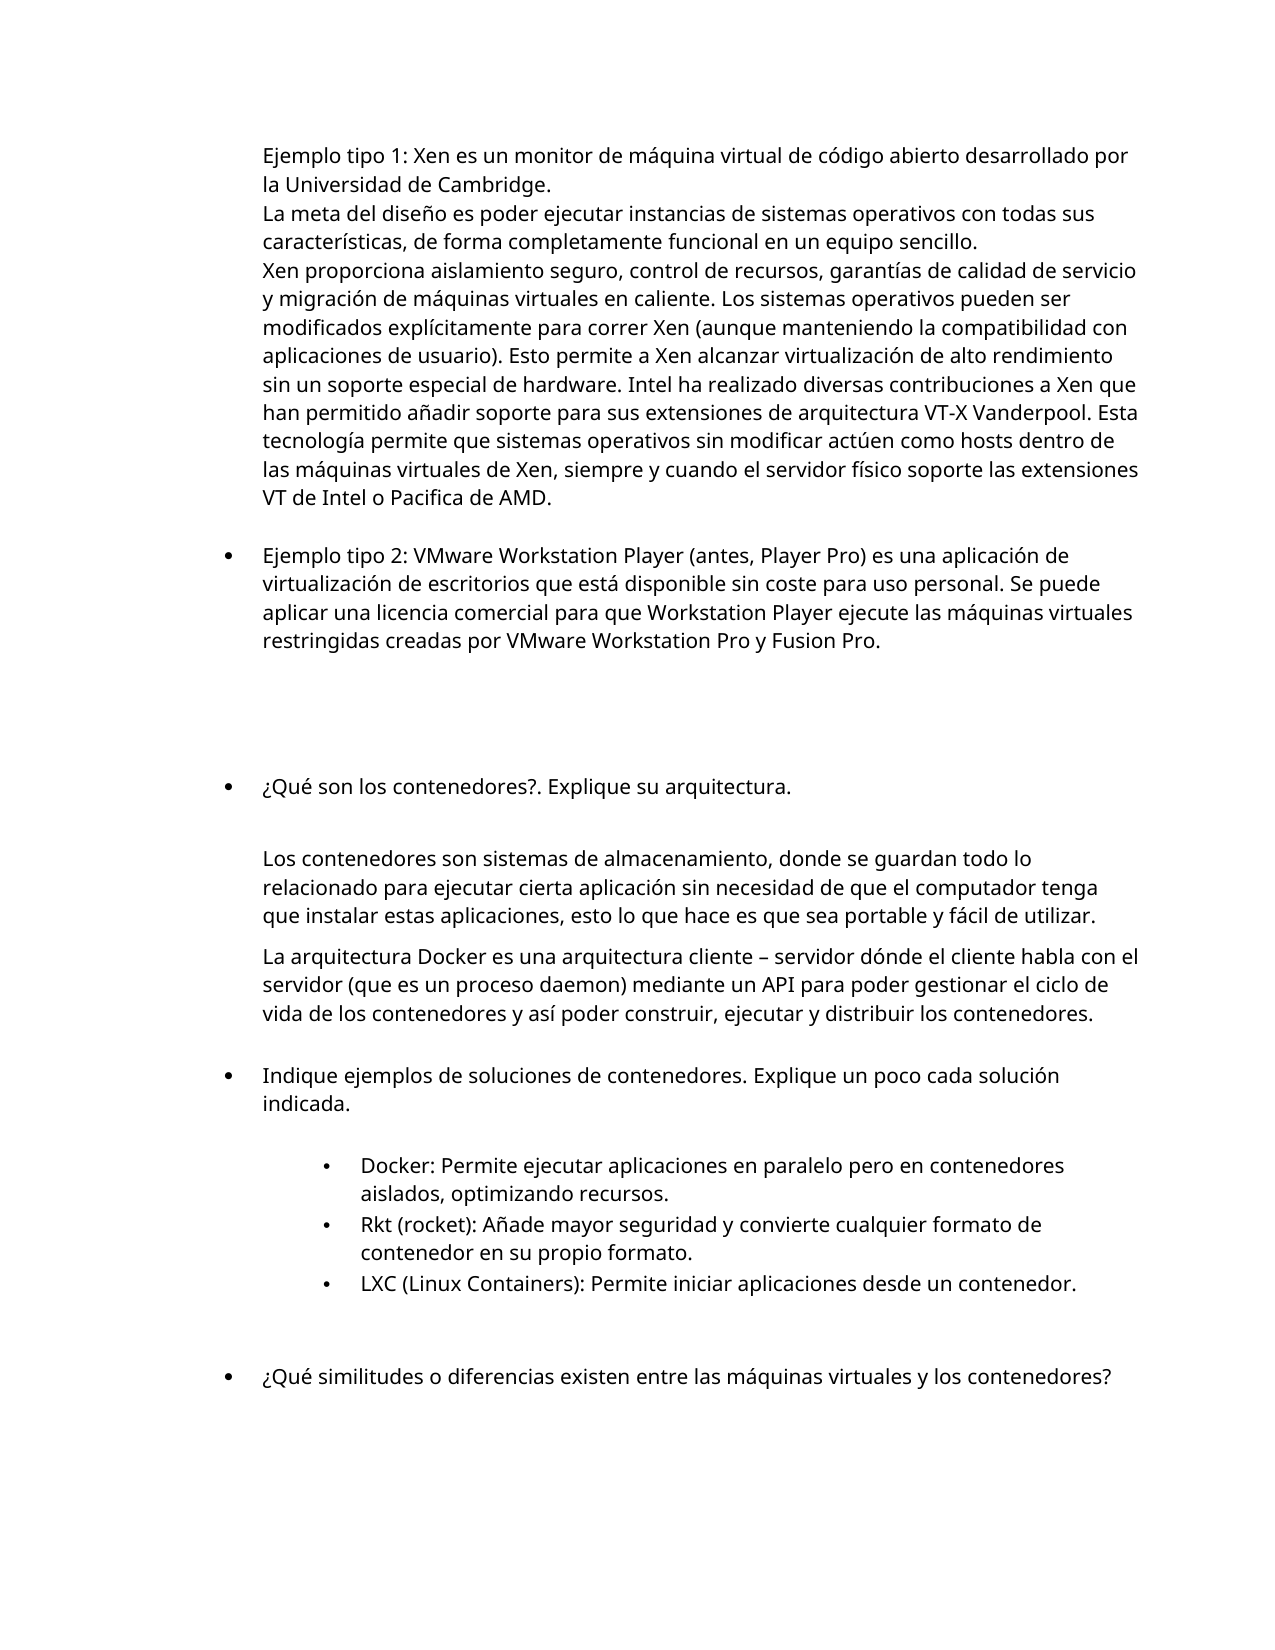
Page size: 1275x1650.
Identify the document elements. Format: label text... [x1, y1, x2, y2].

list Xen proporciona aislamiento seguro, control de recursos, garantías de calidad de servicio y migración de máquinas virtuales en caliente. Los sistemas operativos pueden ser modificados explícitamente para correr Xen (aunque manteniendo la compatibilidad con aplicaciones de usuario). Esto permite a Xen alcanzar virtualización de alto rendimiento sin un soporte especial de hardware. Intel ha realizado diversas contribuciones a Xen que han permitido añadir soporte para sus extensiones de arquitectura VT-X Vanderpool. Esta tecnología permite que sistemas operativos sin modificar actúen como hosts dentro de las máquinas virtuales de Xen, siempre y cuando el servidor físico soporte las extensiones VT de Intel o Pacifica de AMD. [262, 256, 1139, 512]
list ¿Qué similitudes o diferencias existen entre las máquinas virtuales y los contenedores? [225, 1362, 1139, 1390]
list La meta del diseño es poder ejecutar instancias de sistemas operativos con todas sus características, de forma completamente funcional en un equipo sencillo. [262, 199, 1139, 256]
list Ejemplo tipo 2: VMware Workstation Player (antes, Player Pro) es una aplicación de virtualización de escritorios que está disponible sin coste para uso personal. Se puede aplicar una licencia comercial para que Workstation Player ejecute las máquinas virtuales restringidas creadas por VMware Workstation Pro y Fusion Pro. [225, 541, 1139, 655]
list Rkt (rocket): Añade mayor seguridad y convierte cualquier formato de contenedor en su propio formato. [323, 1210, 1139, 1267]
list Indique ejemplos de soluciones de contenedores. Explique un poco cada solución indicada. [225, 1061, 1139, 1118]
list La arquitectura Docker es una arquitectura cliente – servidor dónde el cliente habla con el servidor (que es un proceso daemon) mediante un API para poder gestionar el ciclo de vida de los contenedores y así poder construir, ejecutar y distribuir los contenedores. [262, 942, 1139, 1027]
list Ejemplo tipo 1: Xen es un monitor de máquina virtual de código abierto desarrollado por la Universidad de Cambridge. [262, 142, 1139, 198]
list Docker: Permite ejecutar aplicaciones en paralelo pero en contenedores aislados, optimizando recursos. [323, 1151, 1139, 1208]
list Los contenedores son sistemas de almacenamiento, donde se guardan todo lo relacionado para ejecutar cierta aplicación sin necesidad de que el computador tenga que instalar estas aplicaciones, esto lo que hace es que sea portable y fácil de utilizar. [262, 844, 1139, 929]
list LXC (Linux Containers): Permite iniciar aplicaciones desde un contenedor. [323, 1269, 1139, 1298]
list ¿Qué son los contenedores?. Explique su arquitectura. [225, 772, 1139, 801]
